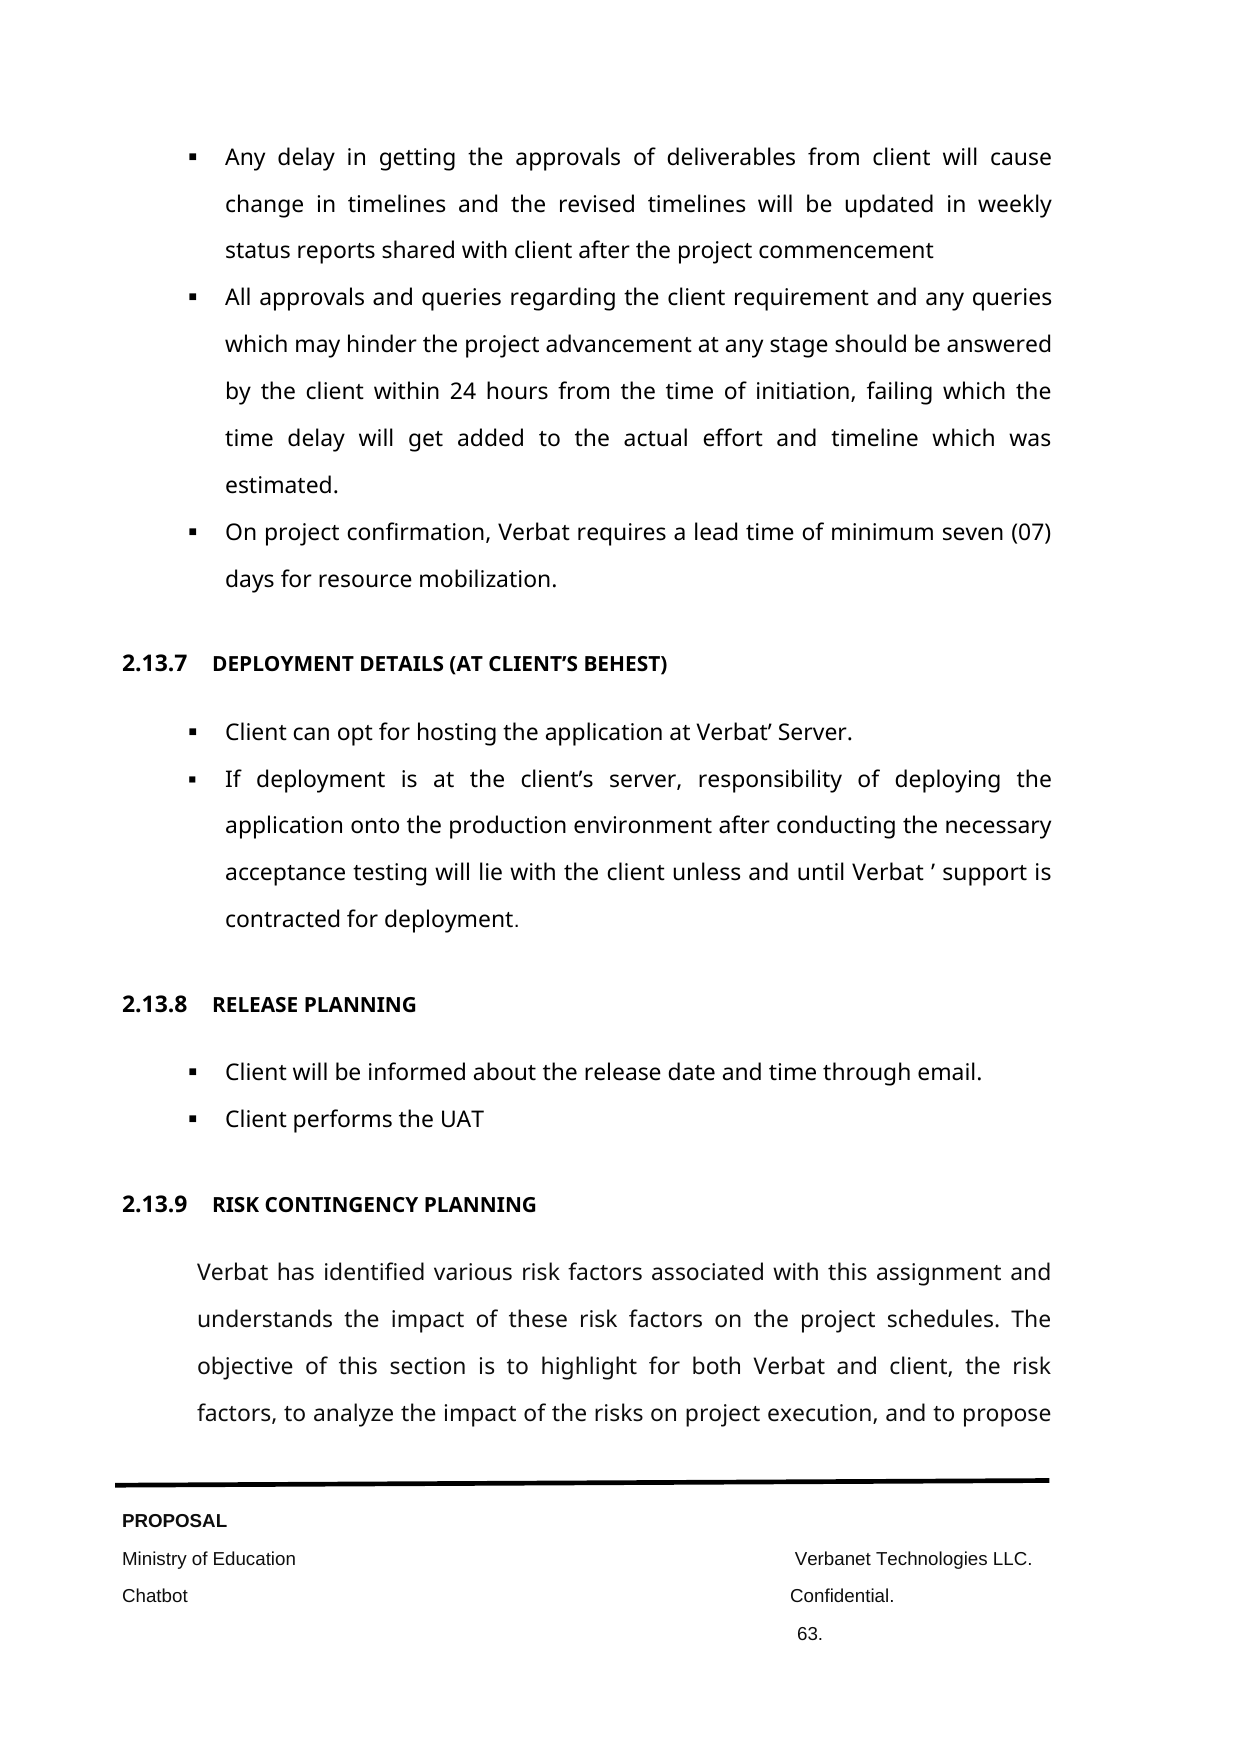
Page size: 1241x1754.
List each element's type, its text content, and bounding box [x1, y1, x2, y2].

list Client will be informed about the release date and time through email. [187, 1056, 1053, 1087]
list Client can opt for hosting the application at Verbat’ Server. [187, 716, 1053, 747]
subtitle RELEASE PLANNING [122, 987, 1053, 1019]
subtitle DEPLOYMENT DETAILS (AT CLIENT’S BEHEST) [122, 647, 1053, 678]
list On project confirmation, Verbat requires a lead time of minimum seven (07) days for resource mobilization. [187, 516, 1053, 594]
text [197, 1256, 1053, 1428]
list Any delay in getting the approvals of deliverables from client will cause change in timelines and the revised timelines will be updated in weekly status reports shared with client after the project commencement [187, 141, 1053, 266]
subtitle RISK CONTINGENCY PLANNING [122, 1187, 1053, 1219]
list Client performs the UAT [187, 1103, 1053, 1134]
list If deployment is at the client’s server, responsibility of deploying the application onto the production environment after conducting the necessary acceptance testing will lie with the client unless and until Verbat ’ support is contracted for deployment. [187, 762, 1053, 934]
list All approvals and queries regarding the client requirement and any queries which may hinder the project advancement at any stage should be answered by the client within 24 hours from the time of initiation, failing which the time delay will get added to the actual effort and timeline which was estimated. [187, 281, 1053, 500]
